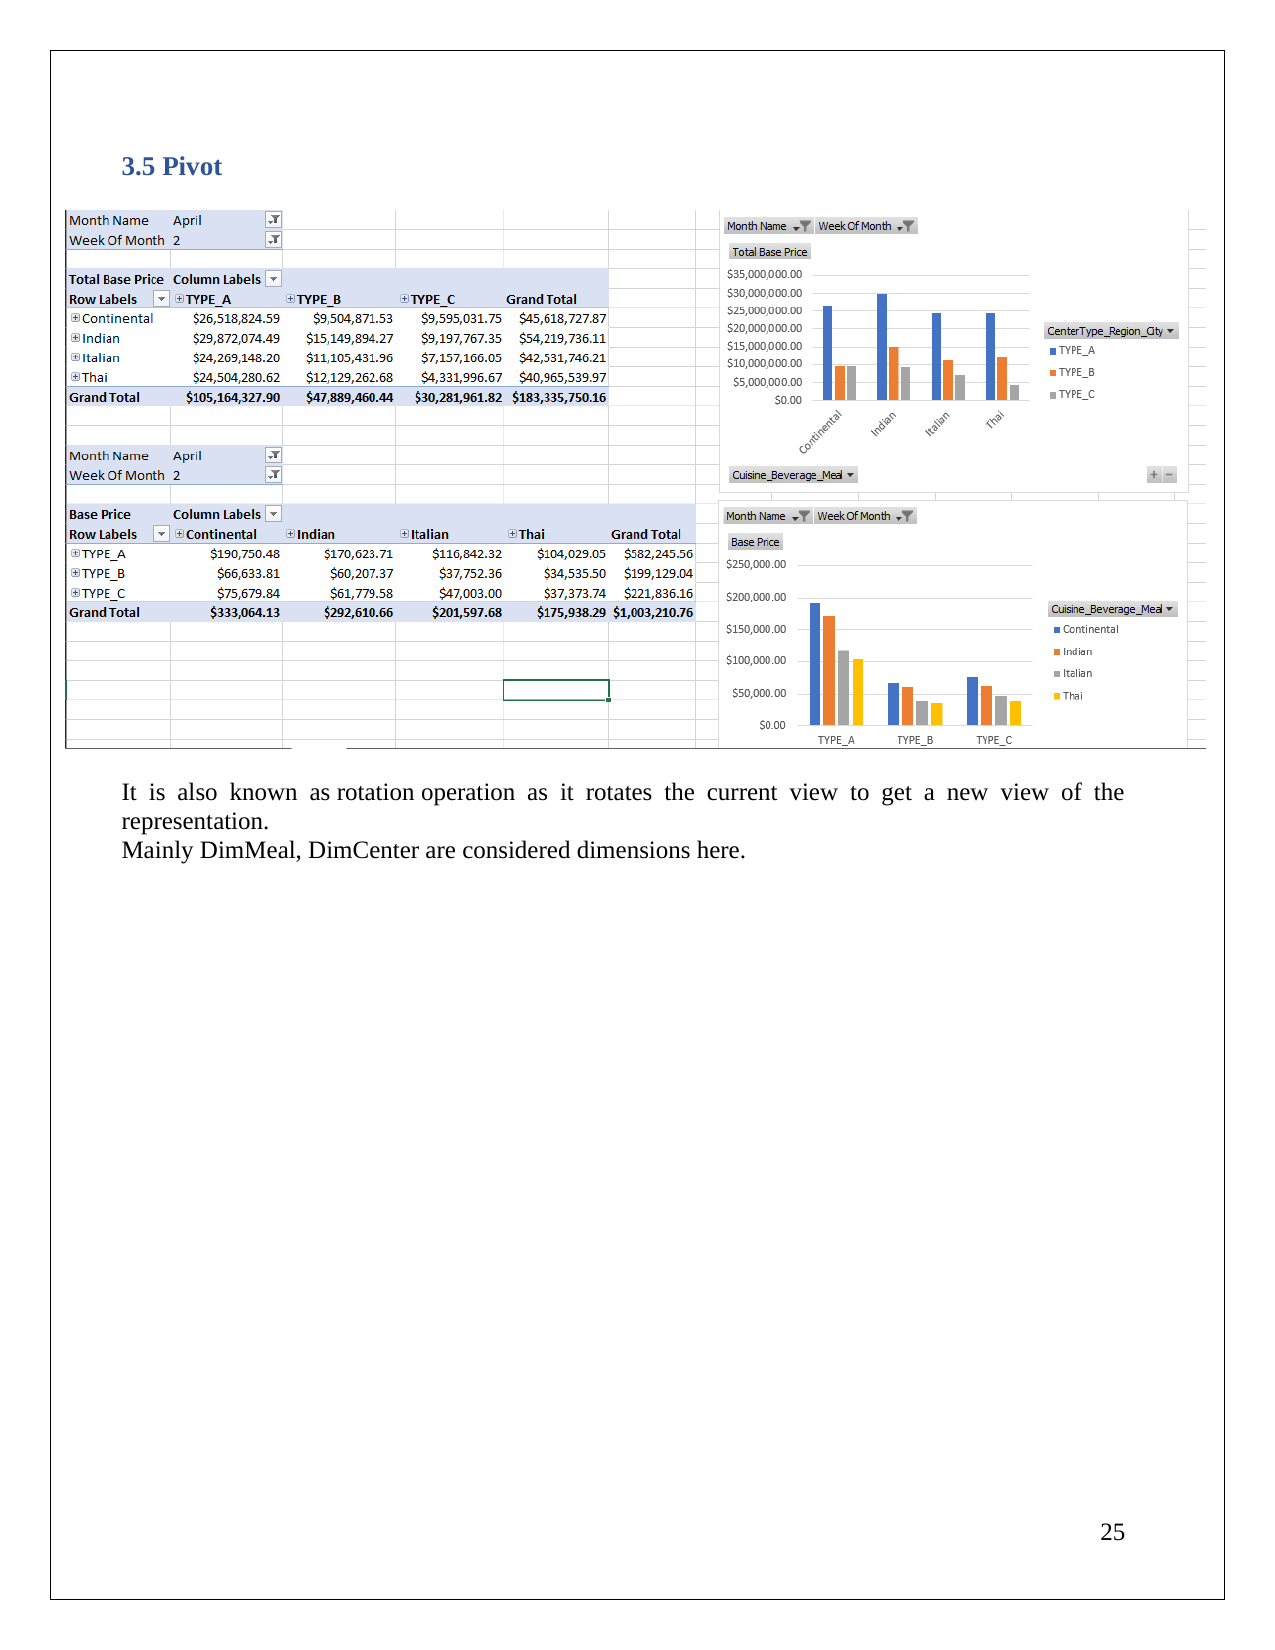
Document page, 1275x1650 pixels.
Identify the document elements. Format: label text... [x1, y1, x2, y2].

text It is also known as rotation operation as it rotates the current view to get a new view of the representation. [121, 777, 1125, 835]
subtitle 3.5 Pivot [121, 150, 1125, 181]
text Mainly DimMeal, DimCenter are considered dimensions here. [121, 835, 1125, 863]
picture [65, 210, 1206, 749]
